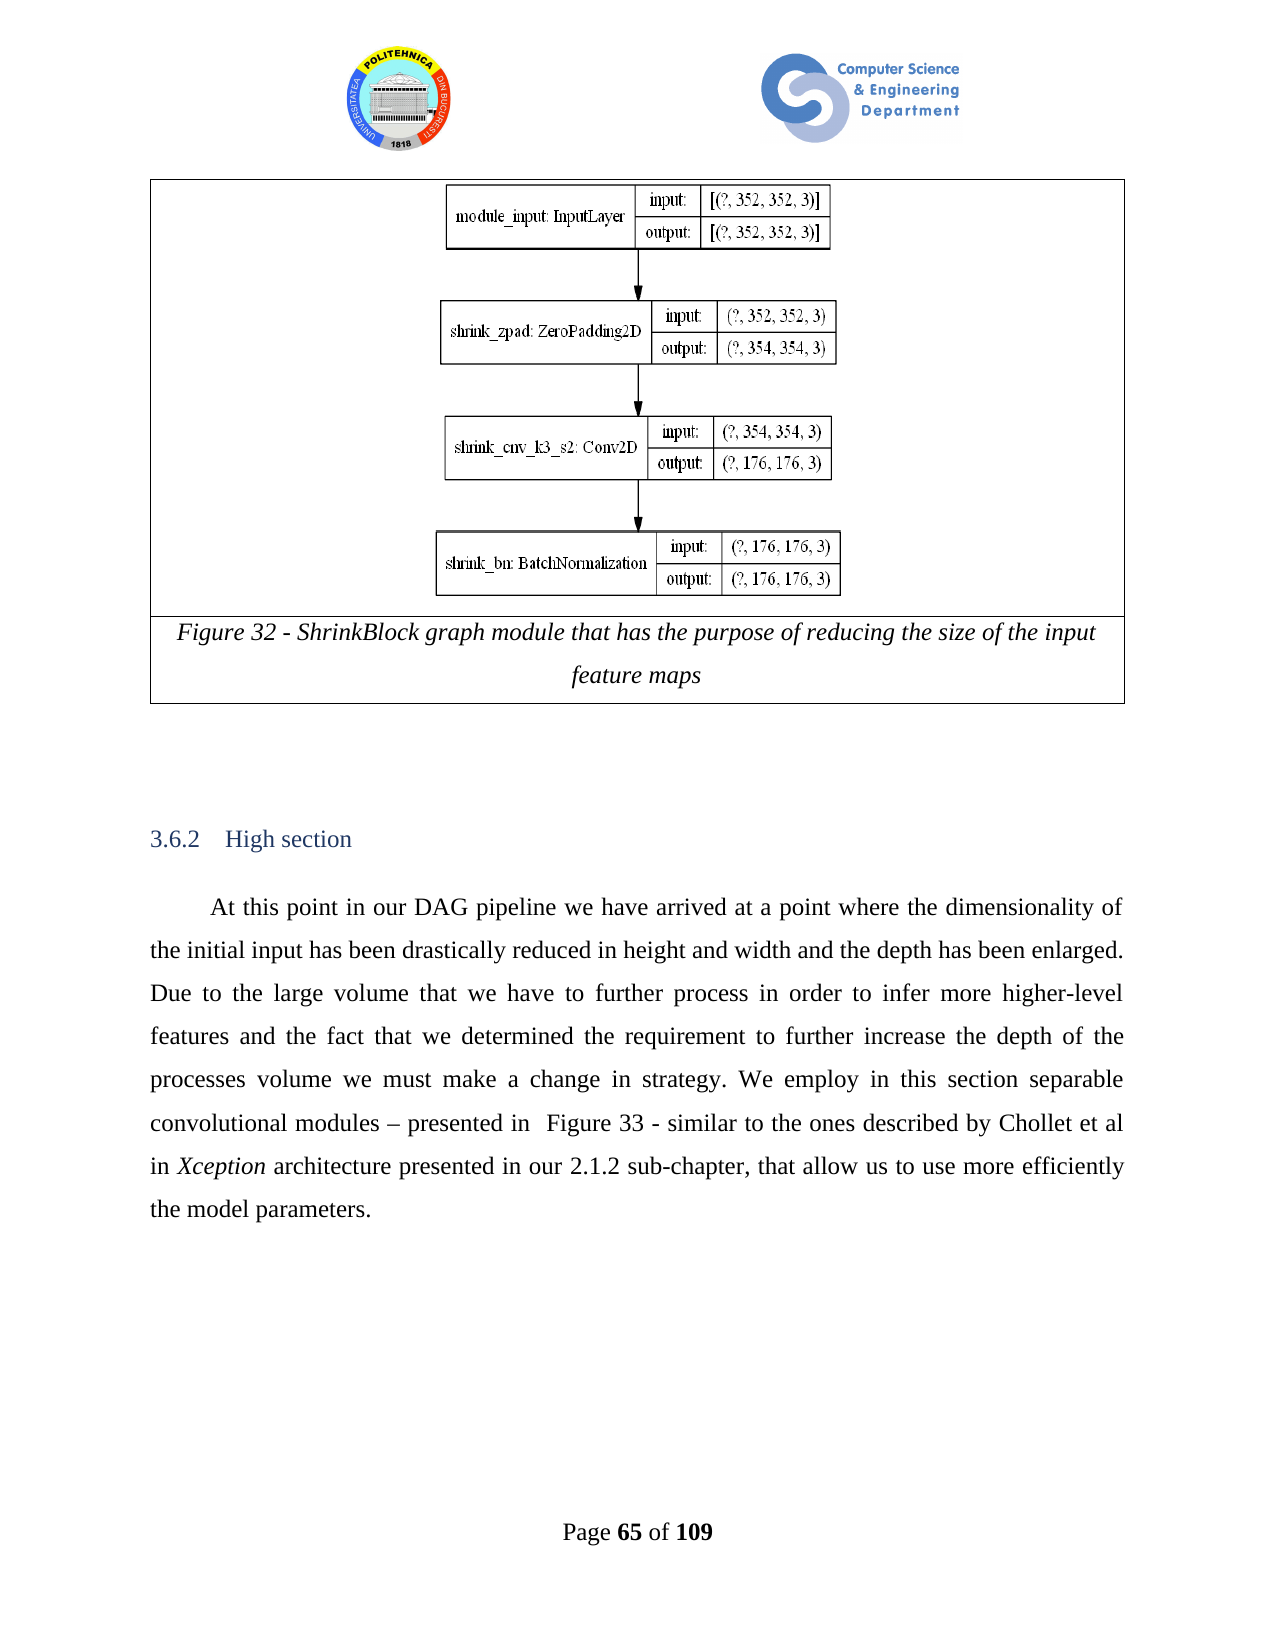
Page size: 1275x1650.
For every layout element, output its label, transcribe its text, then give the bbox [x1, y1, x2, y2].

picture [760, 53, 963, 144]
picture [346, 46, 451, 151]
table_header [151, 180, 1124, 616]
picture [431, 180, 844, 602]
subtitle High section [150, 824, 1125, 853]
